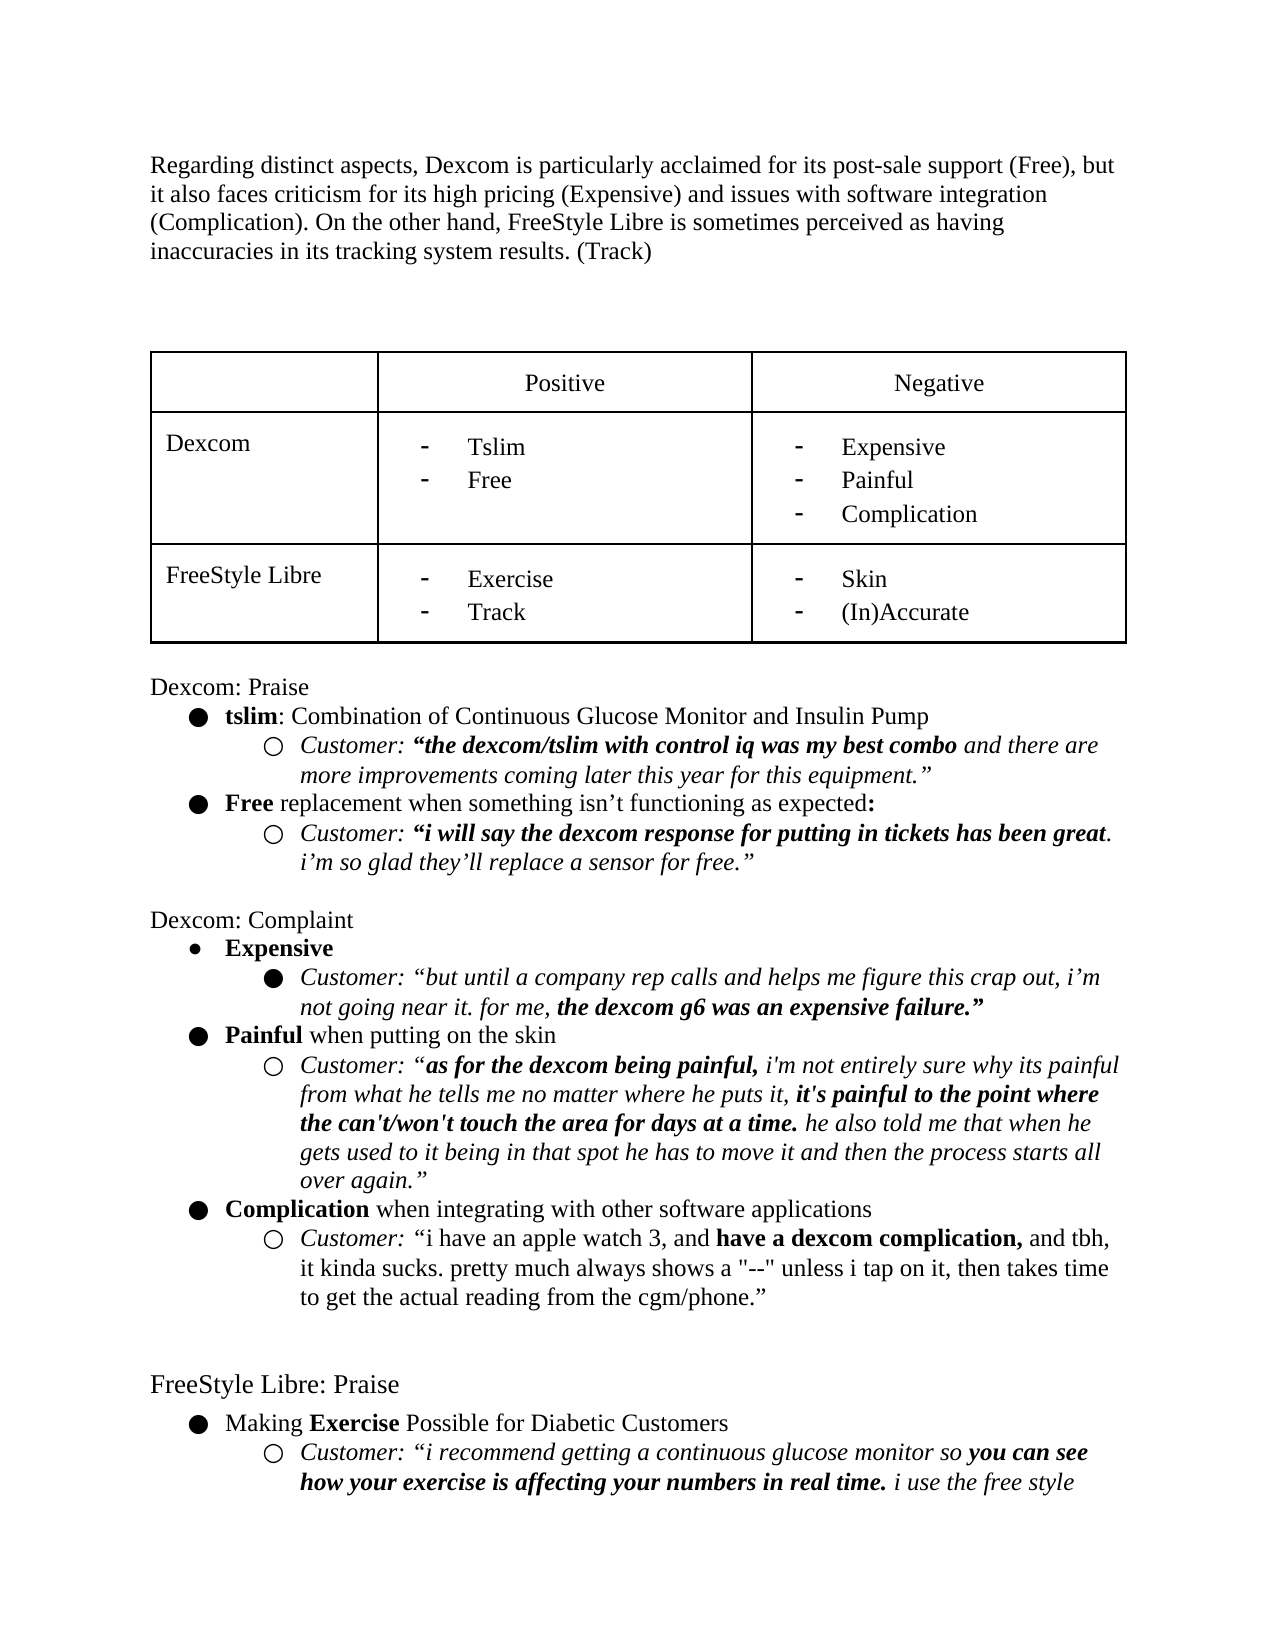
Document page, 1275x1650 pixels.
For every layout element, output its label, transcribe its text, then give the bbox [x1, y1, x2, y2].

list Expensive [187, 933, 1125, 962]
list Customer: “as for the dexcom being painful, i'm not entirely sure why its painful from what he tells me no matter where he puts it, it's painful to the point where the can't/won't touch the area for days at a time. he also told me that when he gets used to it being in that spot he has to move it and then the process starts all over again.” [262, 1050, 1125, 1194]
list Making Exercise Possible for Diabetic Customers [187, 1408, 1125, 1437]
table_header Negative [753, 353, 1125, 411]
text Regarding distinct aspects, Dexcom is particularly acclaimed for its post-sale support (Free), but it also faces criticism for its high pricing (Expensive) and issues with software integration (Complication). On the other hand, FreeStyle Libre is sometimes perceived as having inaccuracies in its tracking system results. (Track) [150, 150, 1125, 265]
table_header [152, 353, 377, 411]
table_cell Tslim Free [379, 413, 751, 543]
table_cell Expensive Painful Complication [753, 413, 1125, 543]
list Painful when putting on the skin [187, 1020, 1125, 1050]
list Customer: “i will say the dexcom response for putting in tickets has been great. i’m so glad they’ll replace a sensor for free.” [262, 818, 1125, 876]
list Free replacement when something isn’t functioning as expected: [187, 788, 1125, 818]
list Customer: “the dexcom/tslim with control iq was my best combo and there are more improvements coming later this year for this equipment.” [262, 730, 1125, 788]
subtitle Dexcom: Complaint [150, 905, 1125, 933]
table_cell Skin (In)Accurate [753, 545, 1125, 641]
subtitle FreeStyle Libre: Praise [150, 1368, 1125, 1399]
list tslim: Combination of Continuous Glucose Monitor and Insulin Pump [187, 701, 1125, 730]
list Complication when integrating with other software applications [187, 1194, 1125, 1223]
list Customer: “but until a company rep calls and helps me figure this crap out, i’m not going near it. for me, the dexcom g6 was an expensive failure.” [262, 962, 1125, 1020]
table_header Positive [379, 353, 751, 411]
list Customer: “i have an apple watch 3, and have a dexcom complication, and tbh, it kinda sucks. pretty much always shows a "--" unless i tap on it, then takes time to get the actual reading from the cgm/phone.” [262, 1223, 1125, 1310]
subtitle Dexcom: Praise [150, 672, 1125, 701]
table_cell Dexcom [152, 413, 377, 543]
table_cell FreeStyle Libre [152, 545, 377, 641]
table_cell Exercise Track [379, 545, 751, 641]
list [262, 1437, 1125, 1495]
